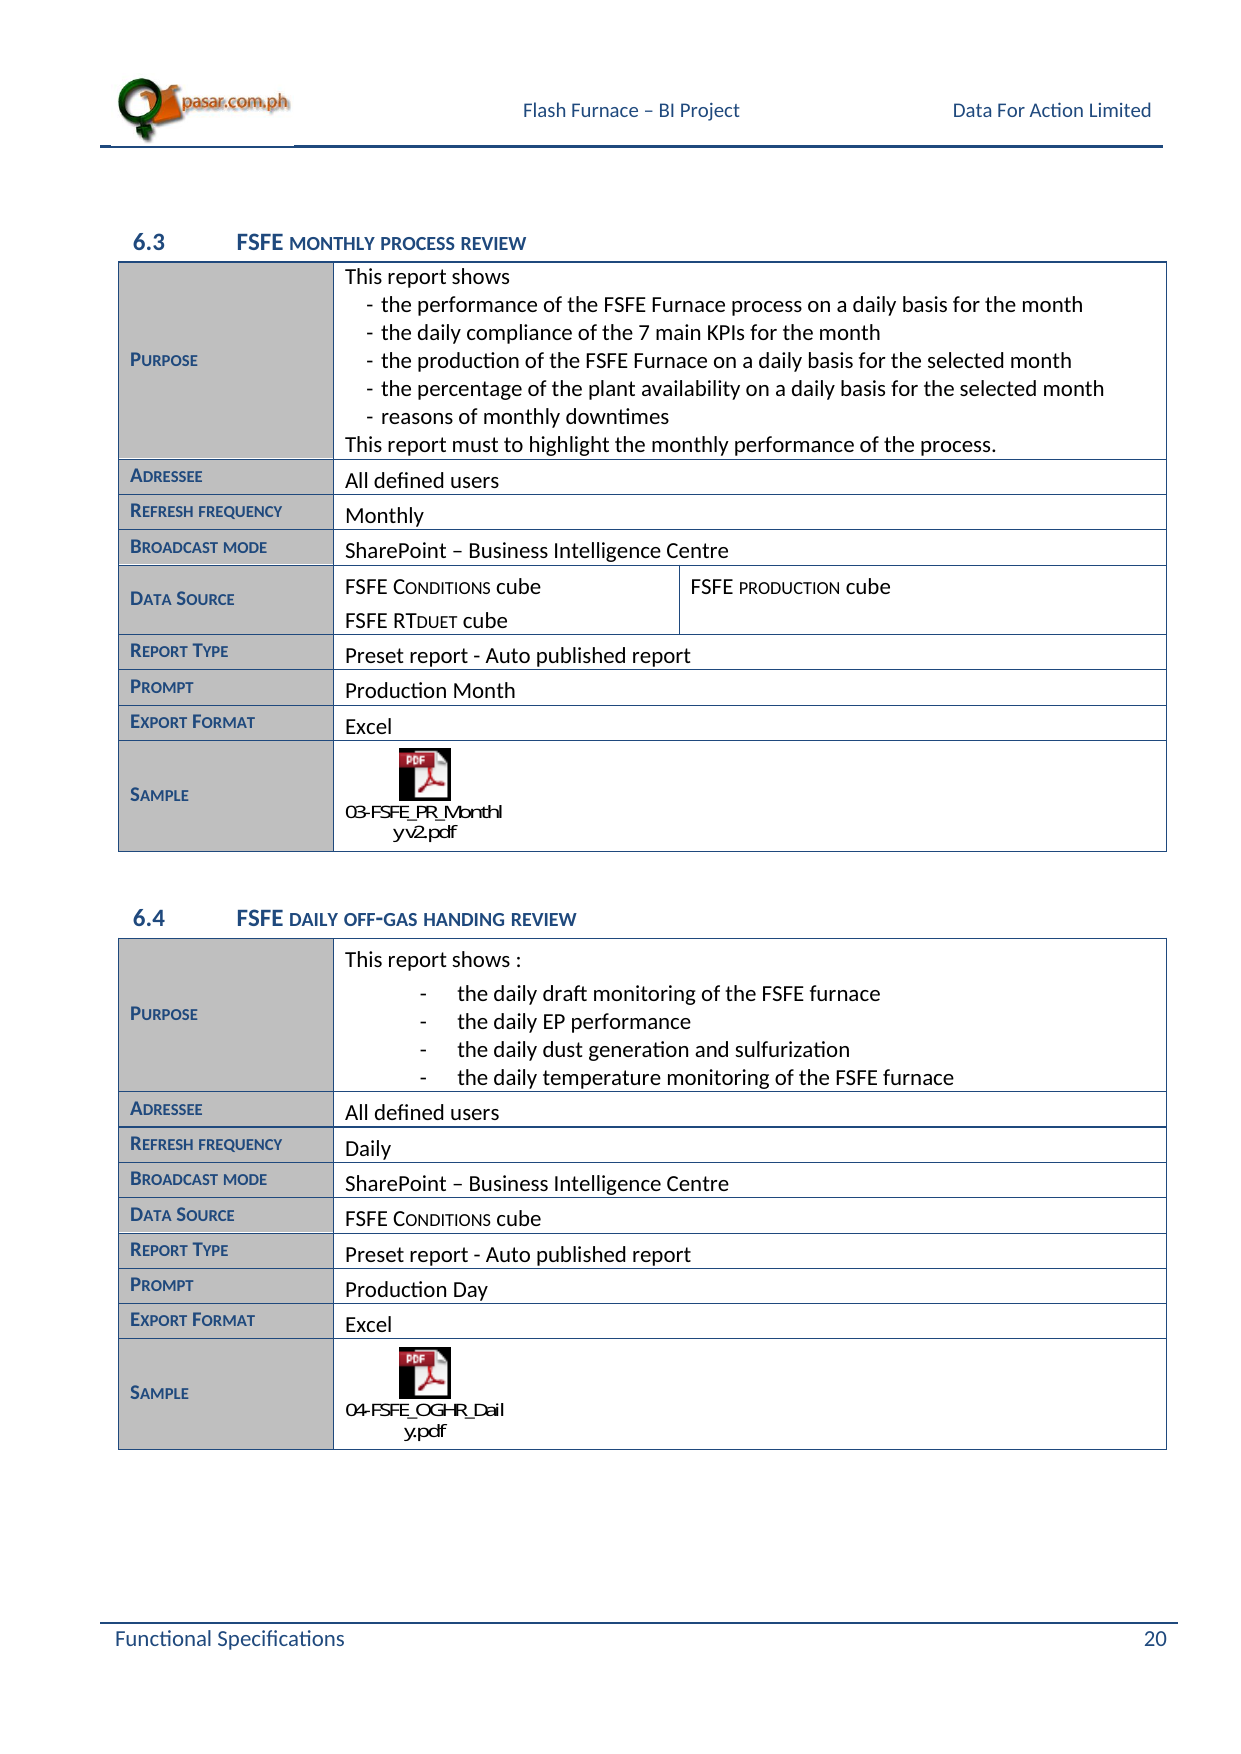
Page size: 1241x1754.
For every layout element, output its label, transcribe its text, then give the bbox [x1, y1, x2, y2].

table_cell Excel [334, 706, 1166, 740]
table_cell Preset report - Auto published report [334, 1234, 1166, 1268]
table_header Purpose [119, 263, 333, 458]
table_cell Adressee [119, 1092, 333, 1126]
subtitle FSFE daily off-gas handing review [133, 902, 1167, 933]
table_cell FSFE Conditions cube FSFE RTduet cube [334, 566, 679, 634]
table_cell Refresh frequency [119, 495, 333, 529]
table_cell Export Format [119, 706, 333, 740]
table_cell Production Month [334, 670, 1166, 705]
table_cell Daily [334, 1128, 1166, 1162]
table_cell FSFE Conditions cube [334, 1198, 1166, 1232]
table_header This report shows the performance of the FSFE Furnace process on a daily basis for the month the daily compliance of the 7 main KPIs for the month the production of the FSFE Furnace on a daily basis for the selected month the percentage of the plant availability on a daily basis for the selected month reasons of monthly downtimes This report must to highlight the monthly performance of the process. [334, 263, 1166, 458]
table_cell Monthly [334, 495, 1166, 529]
table_cell Report Type [119, 1234, 333, 1268]
table_cell Broadcast mode [119, 530, 333, 564]
table_cell Excel [334, 1304, 1166, 1338]
table_cell Preset report - Auto published report [334, 635, 1166, 669]
table_cell FSFE production cube [680, 566, 1166, 634]
table_cell All defined users [334, 1092, 1166, 1126]
table_cell Prompt [119, 670, 333, 705]
table_cell Broadcast mode [119, 1163, 333, 1197]
subtitle FSFE monthly process review [133, 226, 1167, 257]
picture [111, 73, 294, 146]
table_cell Export Format [119, 1304, 333, 1338]
table_cell Sample [119, 741, 333, 851]
table_cell All defined users [334, 460, 1166, 494]
table_cell Data Source [119, 1198, 333, 1232]
table_cell [334, 741, 1166, 851]
table_cell Report Type [119, 635, 333, 669]
table_cell Production Day [334, 1269, 1166, 1303]
table_cell Data Source [119, 566, 333, 634]
table_cell SharePoint – Business Intelligence Centre [334, 530, 1166, 564]
table_cell [334, 1339, 1166, 1449]
table_cell Prompt [119, 1269, 333, 1303]
table_header Purpose [119, 939, 333, 1091]
table_cell SharePoint – Business Intelligence Centre [334, 1163, 1166, 1197]
table_header This report shows : the daily draft monitoring of the FSFE furnace the daily EP performance the daily dust generation and sulfurization the daily temperature monitoring of the FSFE furnace [334, 939, 1166, 1091]
table_cell Adressee [119, 460, 333, 494]
table_cell Sample [119, 1339, 333, 1449]
table_cell Refresh frequency [119, 1128, 333, 1162]
